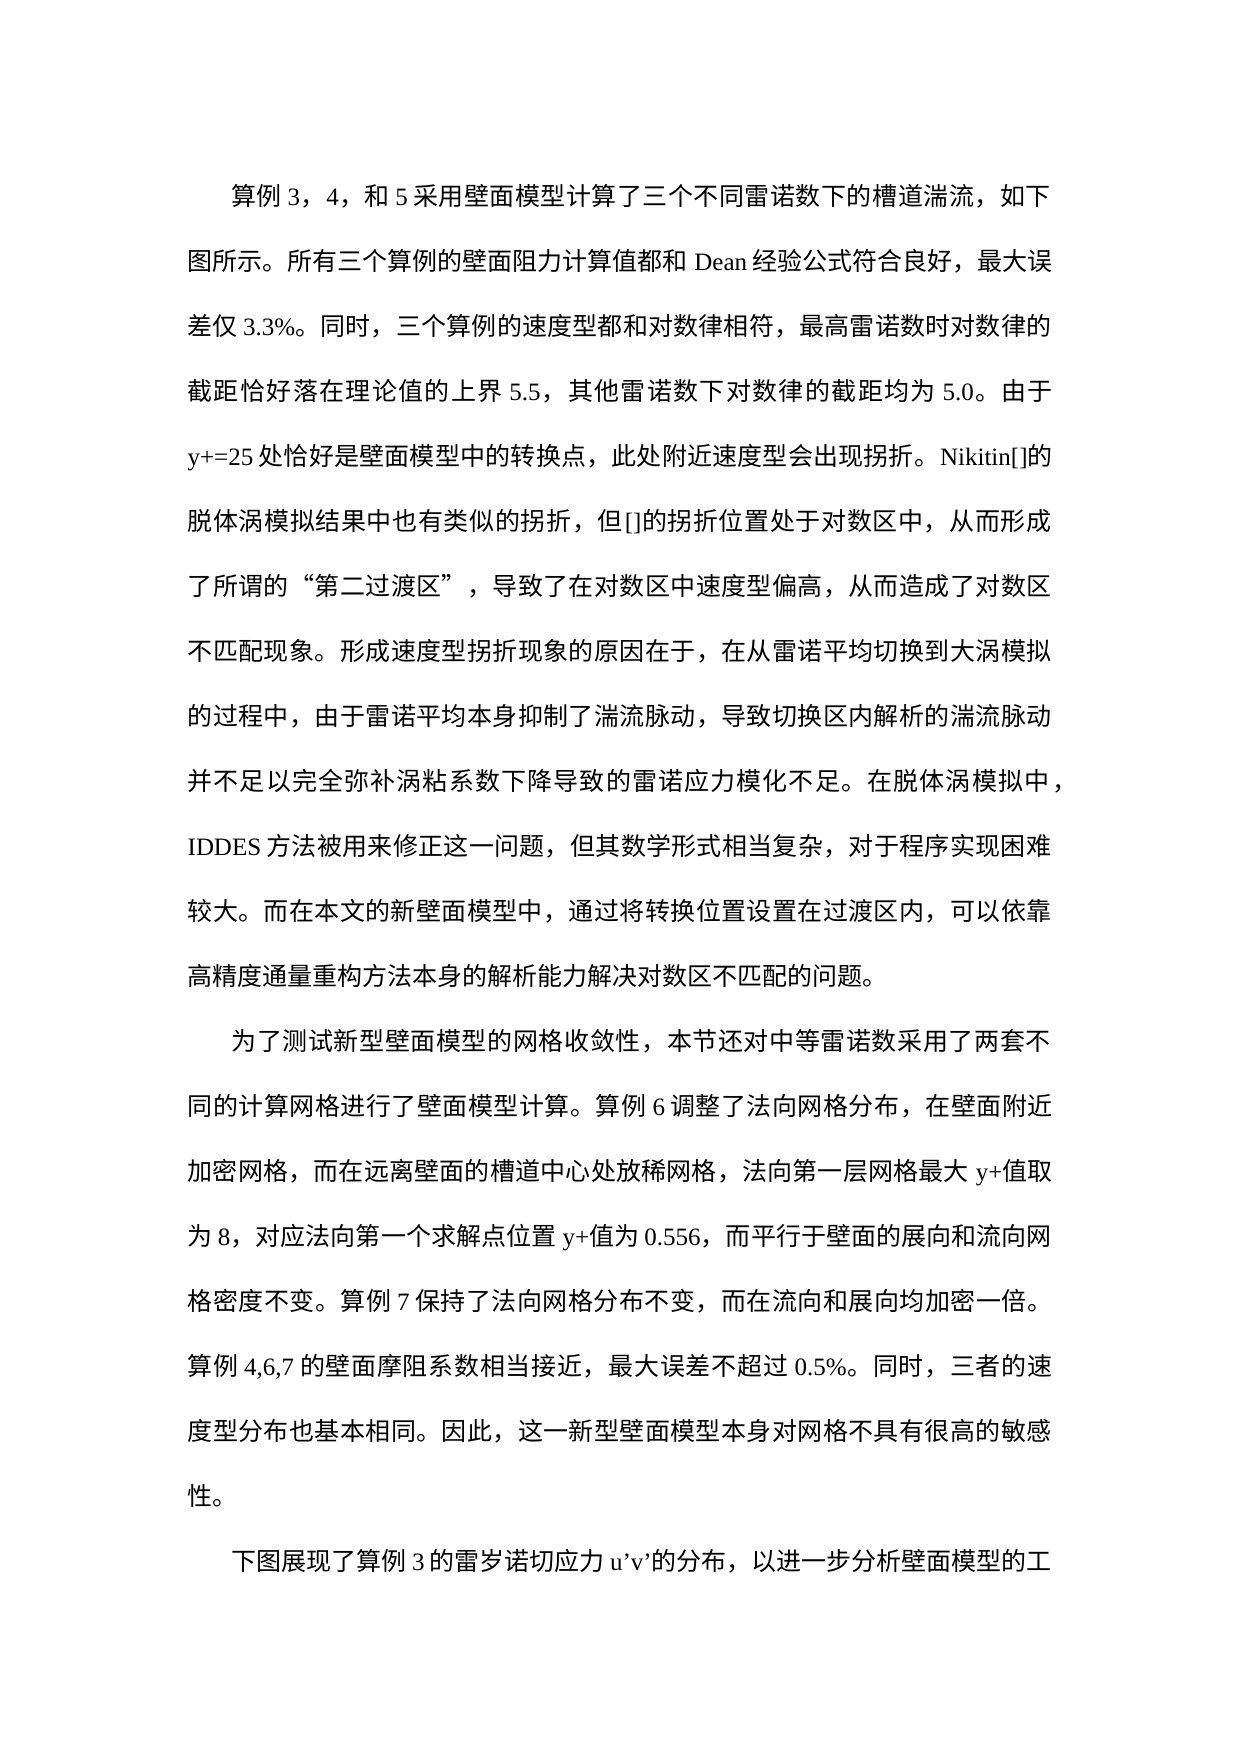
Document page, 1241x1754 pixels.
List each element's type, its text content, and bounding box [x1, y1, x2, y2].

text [187, 1527, 1053, 1592]
text 为了测试新型壁面模型的网格收敛性，本节还对中等雷诺数采用了两套不同的计算网格进行了壁面模型计算。算例6调整了法向网格分布，在壁面附近加密网格，而在远离壁面的槽道中心处放稀网格，法向第一层网格最大y+值取为8，对应法向第一个求解点位置y+值为0.556，而平行于壁面的展向和流向网格密度不变。算例7保持了法向网格分布不变，而在流向和展向均加密一倍。算例4,6,7的壁面摩阻系数相当接近，最大误差不超过0.5%。同时，三者的速度型分布也基本相同。因此，这一新型壁面模型本身对网格不具有很高的敏感性。 [187, 1007, 1053, 1527]
text 算例3，4，和5采用壁面模型计算了三个不同雷诺数下的槽道湍流，如下图所示。所有三个算例的壁面阻力计算值都和Dean经验公式符合良好，最大误差仅3.3%。同时，三个算例的速度型都和对数律相符，最高雷诺数时对数律的截距恰好落在理论值的上界5.5，其他雷诺数下对数律的截距均为5.0。由于y+=25处恰好是壁面模型中的转换点，此处附近速度型会出现拐折。Nikitin[]的脱体涡模拟结果中也有类似的拐折，但[]的拐折位置处于对数区中，从而形成了所谓的“第二过渡区”，导致了在对数区中速度型偏高，从而造成了对数区不匹配现象。形成速度型拐折现象的原因在于，在从雷诺平均切换到大涡模拟的过程中，由于雷诺平均本身抑制了湍流脉动，导致切换区内解析的湍流脉动并不足以完全弥补涡粘系数下降导致的雷诺应力模化不足。在脱体涡模拟中，IDDES方法被用来修正这一问题，但其数学形式相当复杂，对于程序实现困难较大。而在本文的新壁面模型中，通过将转换位置设置在过渡区内，可以依靠高精度通量重构方法本身的解析能力解决对数区不匹配的问题。 [187, 162, 1053, 1007]
